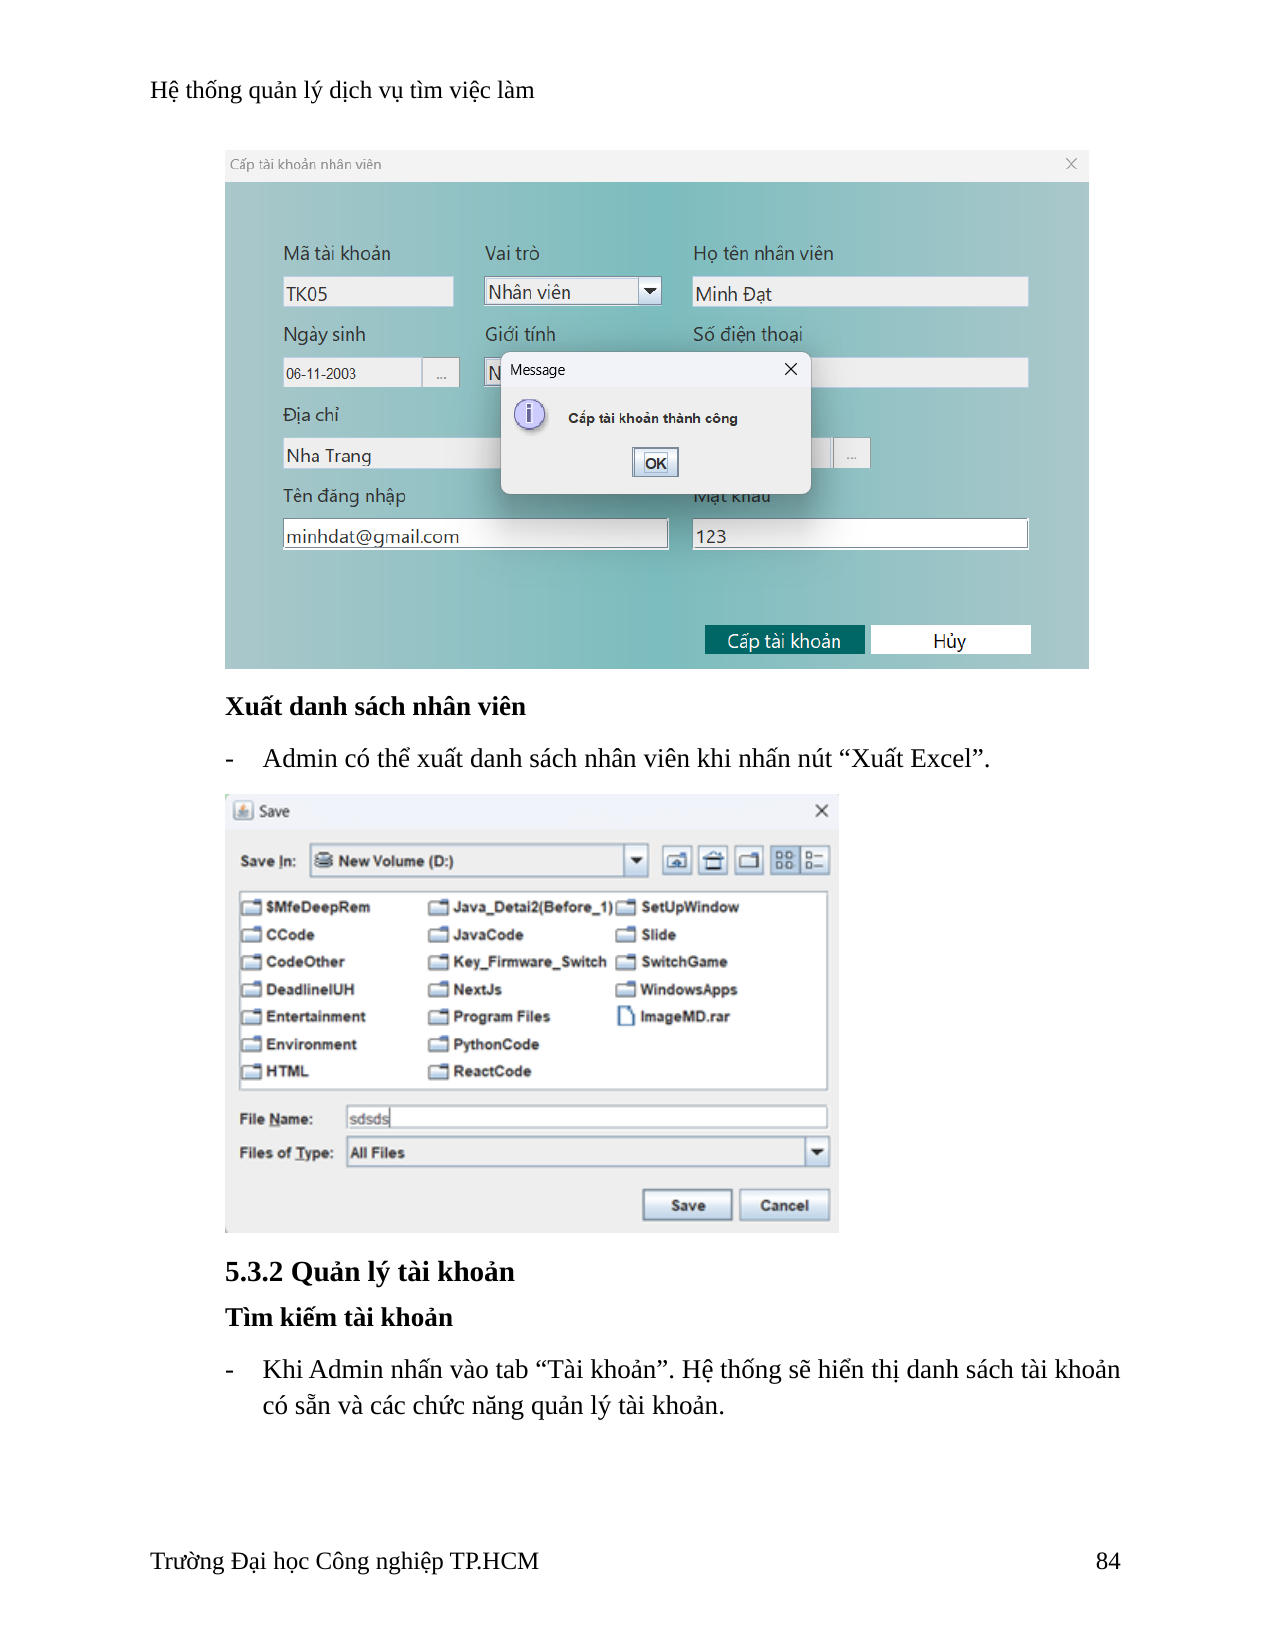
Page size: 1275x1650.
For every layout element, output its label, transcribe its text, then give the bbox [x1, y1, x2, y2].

list Admin có thể xuất danh sách nhân viên khi nhấn nút “Xuất Excel”. [225, 742, 1125, 773]
list Khi Admin nhấn vào tab “Tài khoản”. Hệ thống sẽ hiển thị danh sách tài khoản có sẵn và các chức năng quản lý tài khoản. [225, 1353, 1125, 1420]
picture [225, 150, 1089, 669]
text Tìm kiếm tài khoản [225, 1301, 1125, 1332]
text Xuất danh sách nhân viên [225, 690, 1125, 721]
subtitle Quản lý tài khoản [225, 1254, 1125, 1287]
picture [225, 794, 839, 1233]
